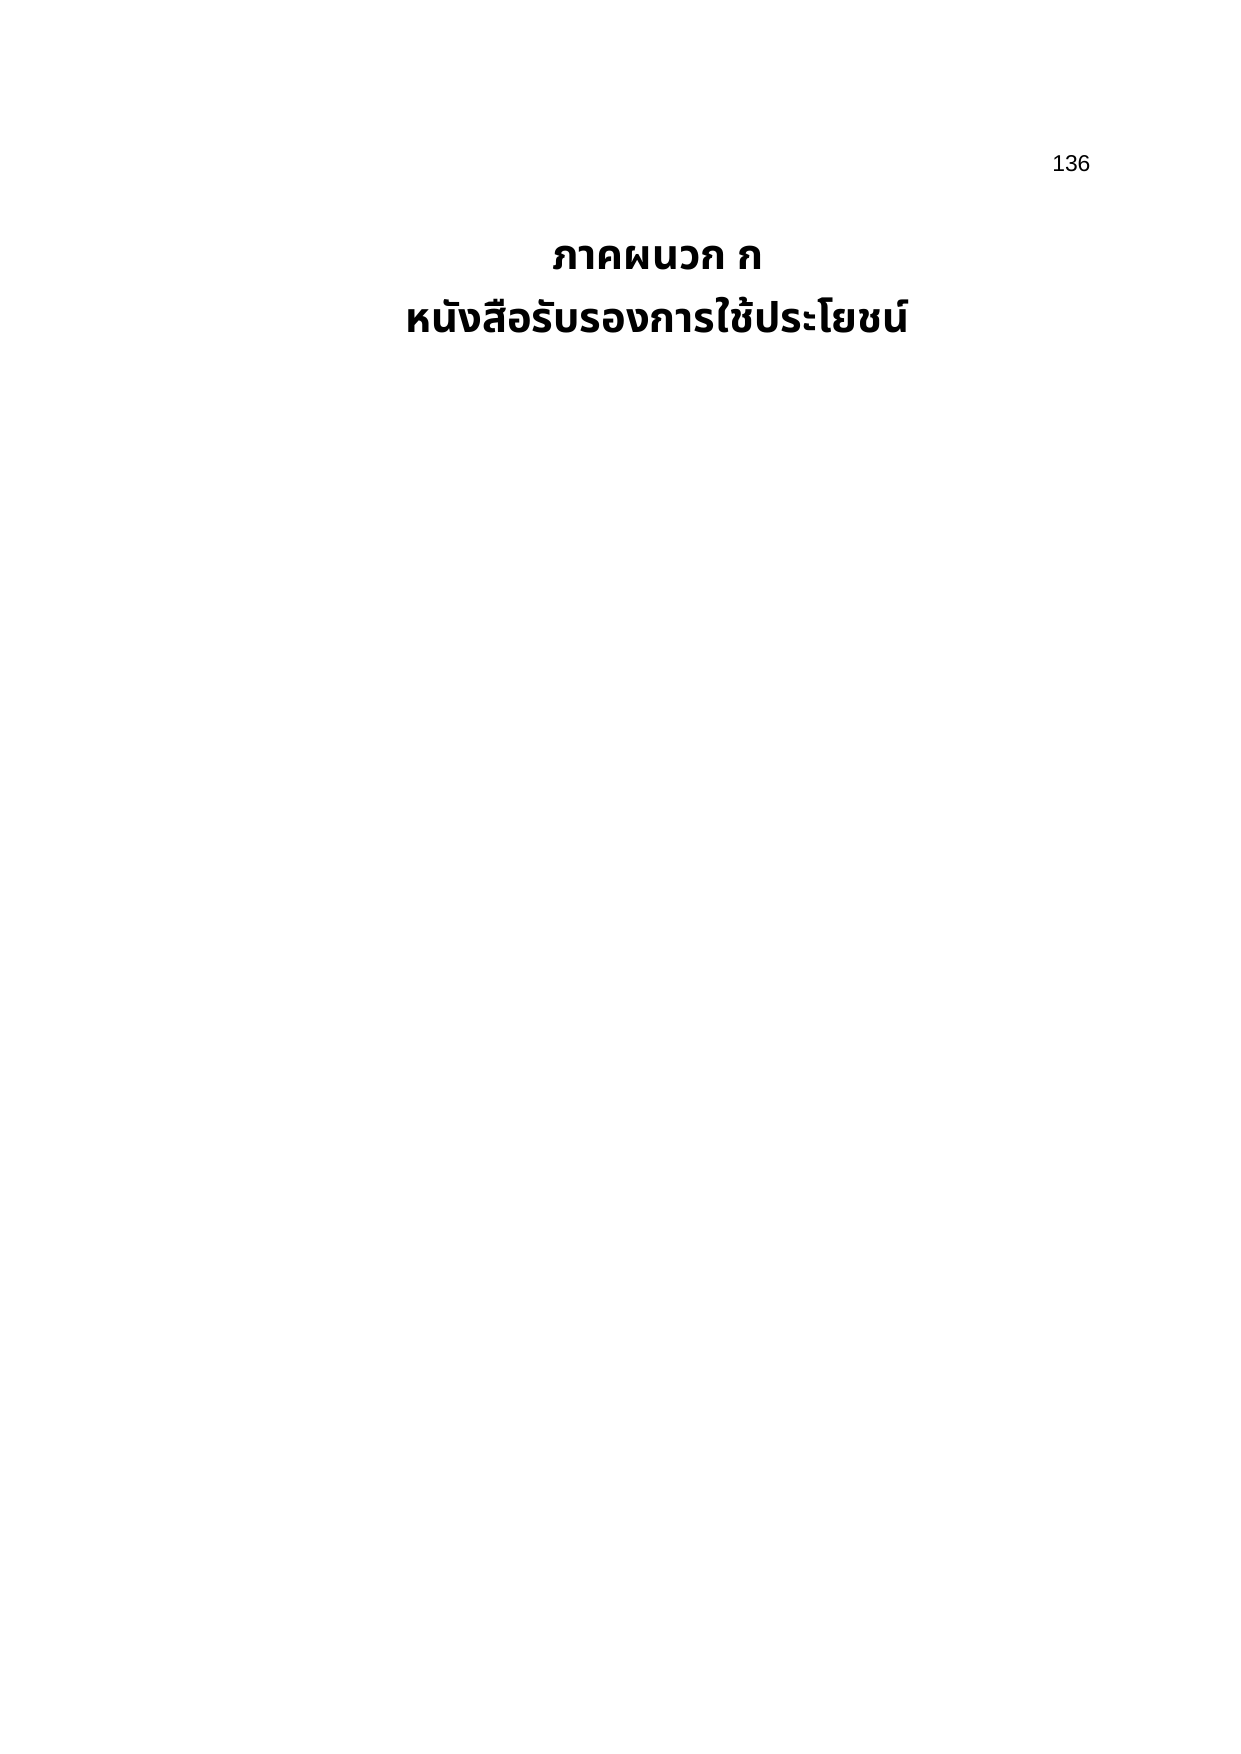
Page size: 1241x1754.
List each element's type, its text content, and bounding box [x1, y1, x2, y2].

subtitle ภาคผนวก ก [225, 225, 1090, 288]
text หนังสือรับรองการใช้ประโยชน์ [225, 288, 1090, 351]
